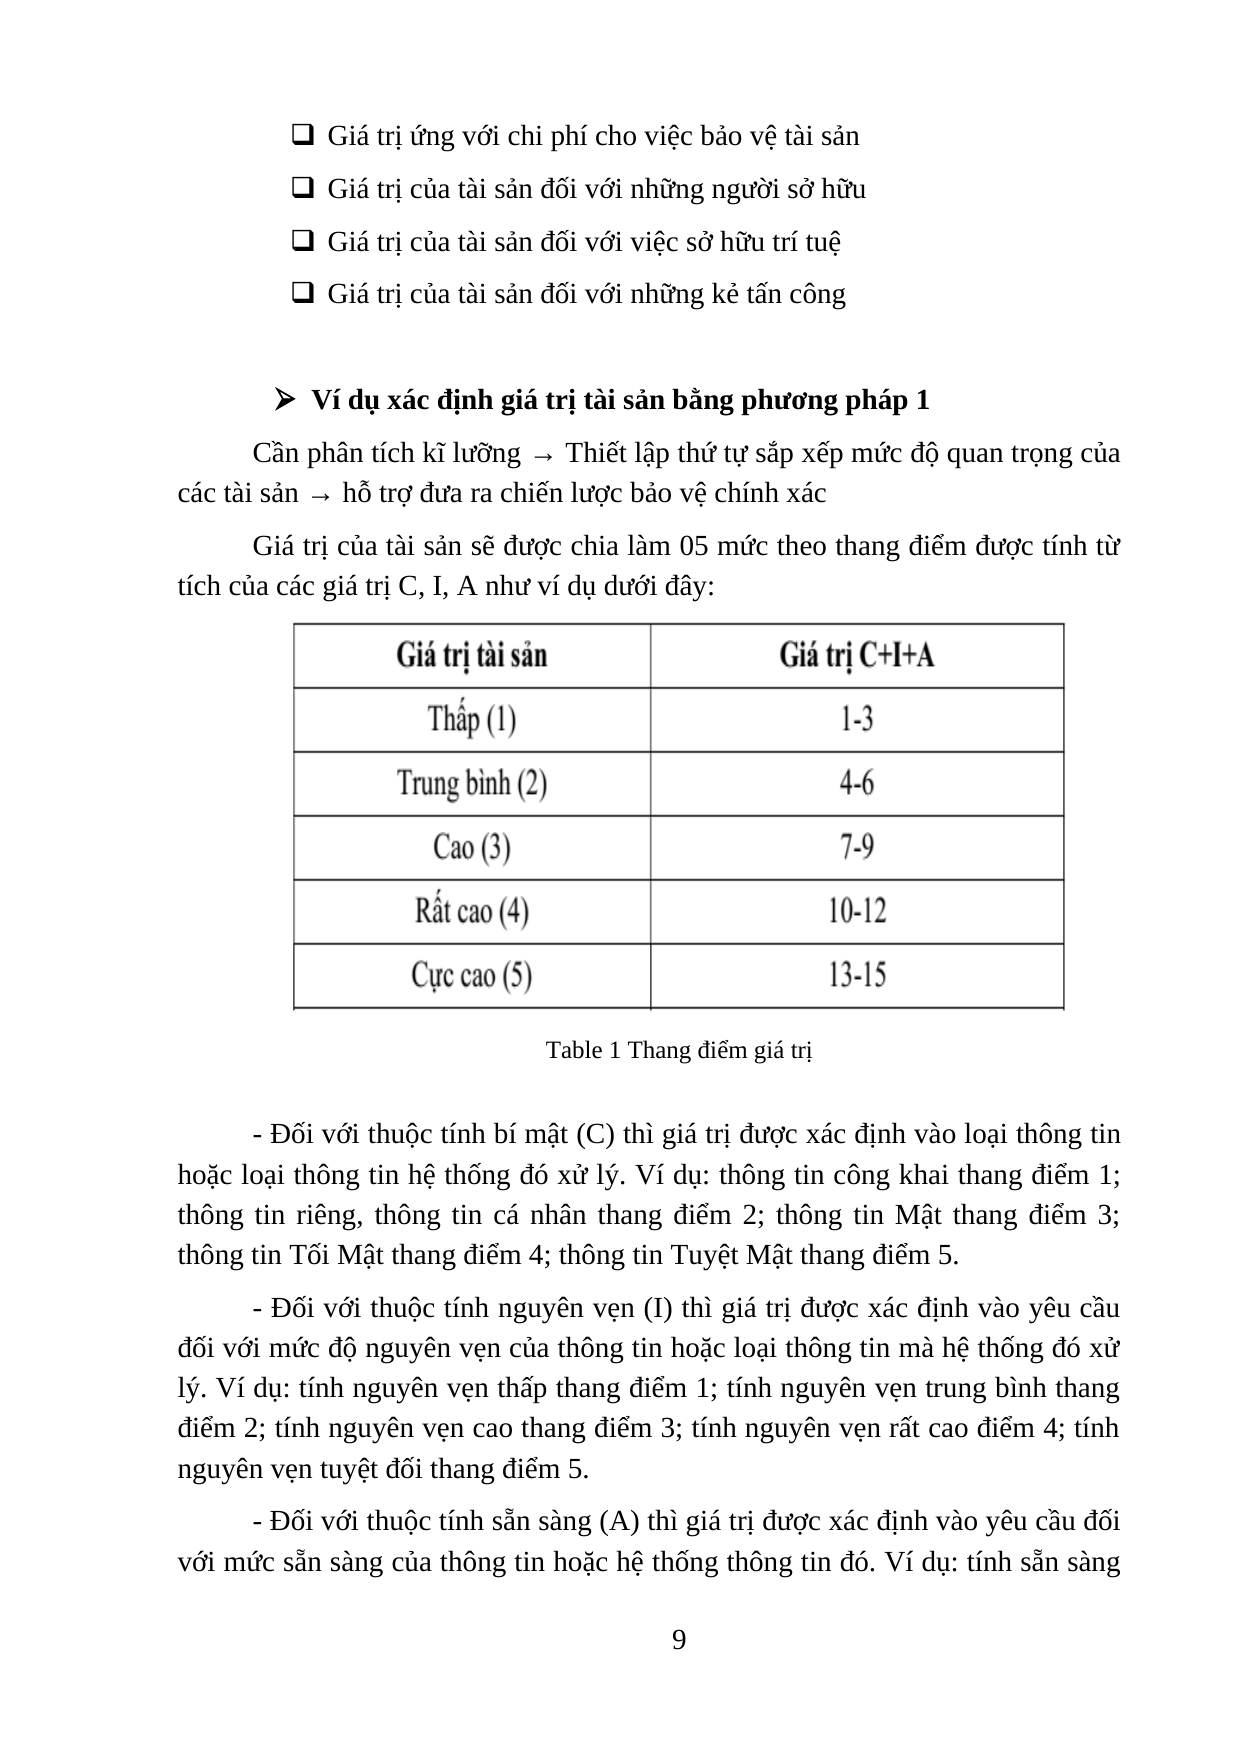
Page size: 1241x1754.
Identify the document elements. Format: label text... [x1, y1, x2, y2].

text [177, 1503, 1122, 1577]
list Giá trị của tài sản đối với những người sở hữu [290, 171, 1122, 204]
text Cần phân tích kĩ lưỡng → Thiết lập thứ tự sắp xếp mức độ quan trọng của các tài sản → hỗ trợ đưa ra chiến lược bảo vệ chính xác [177, 435, 1122, 509]
picture [291, 620, 1067, 1016]
text Giá trị của tài sản sẽ được chia làm 05 mức theo thang điểm được tính từ tích của các giá trị C, I, A như ví dụ dưới đây: [177, 528, 1122, 602]
text - Đối với thuộc tính nguyên vẹn (I) thì giá trị được xác định vào yêu cầu đối với mức độ nguyên vẹn của thông tin hoặc loại thông tin mà hệ thống đó xử lý. Ví dụ: tính nguyên vẹn thấp thang điểm 1; tính nguyên vẹn trung bình thang điểm 2; tính nguyên vẹn cao thang điểm 3; tính nguyên vẹn rất cao điểm 4; tính nguyên vẹn tuyệt đối thang điểm 5. [177, 1290, 1122, 1484]
list Giá trị của tài sản đối với việc sở hữu trí tuệ [290, 224, 1122, 257]
text - Đối với thuộc tính bí mật (C) thì giá trị được xác định vào loại thông tin hoặc loại thông tin hệ thống đó xử lý. Ví dụ: thông tin công khai thang điểm 1; thông tin riêng, thông tin cá nhân thang điểm 2; thông tin Mật thang điểm 3; thông tin Tối Mật thang điểm 4; thông tin Tuyệt Mật thang điểm 5. [177, 1117, 1122, 1271]
list Giá trị của tài sản đối với những kẻ tấn công [290, 277, 1122, 310]
list Giá trị ứng với chi phí cho việc bảo vệ tài sản [290, 118, 1122, 152]
list Ví dụ xác định giá trị tài sản bằng phương pháp 1 [274, 382, 1122, 416]
text Table 1 Thang điểm giá trị [177, 1035, 1122, 1064]
